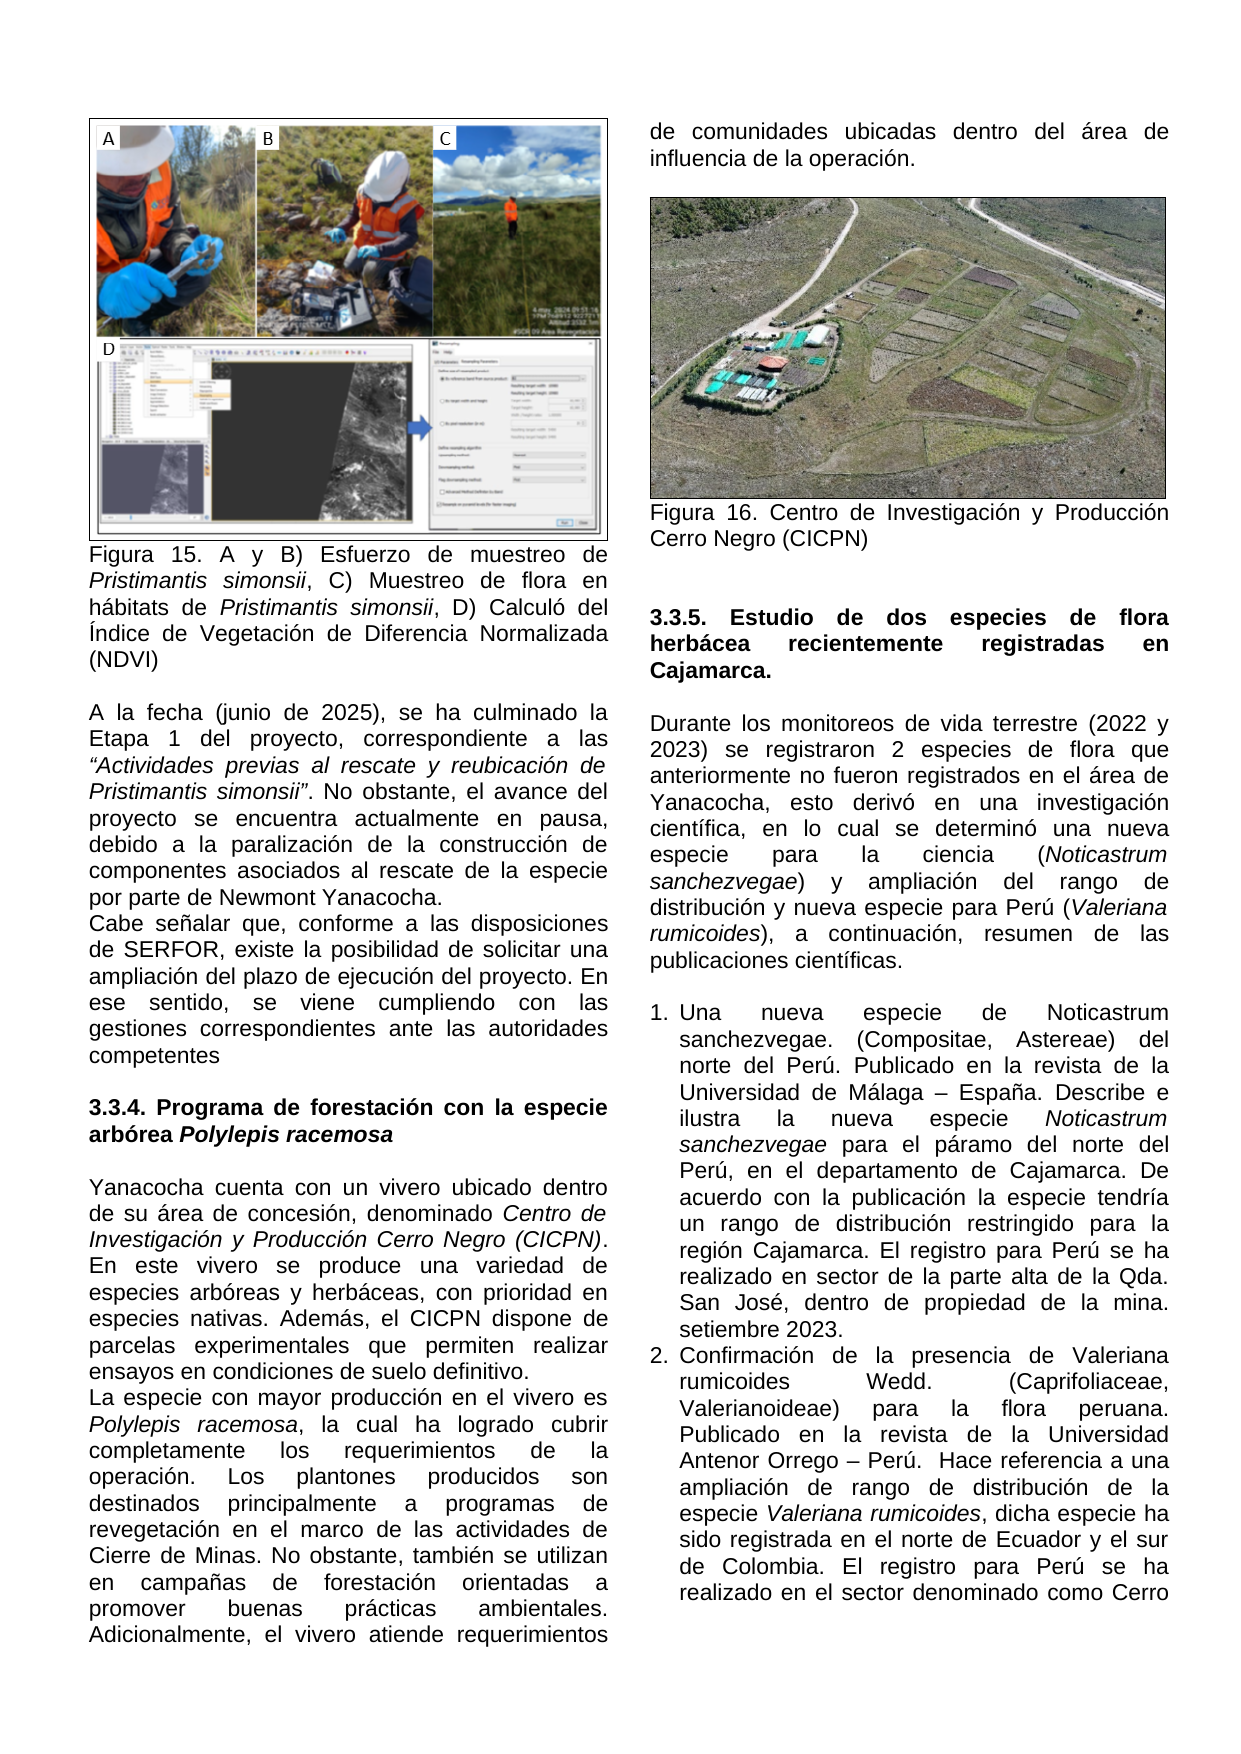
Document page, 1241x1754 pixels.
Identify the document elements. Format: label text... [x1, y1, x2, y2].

text 3.3.5. Estudio de dos especies de flora herbácea recientemente registradas en Cajamarca. [649, 604, 1169, 683]
text Figura 15. A y B) Esfuerzo de muestreo de Pristimantis simonsii, C) Muestreo de flora en hábitats de Pristimantis simonsii, D) Calculó del Índice de Vegetación de Diferencia Normalizada (NDVI) [89, 541, 608, 673]
text Yanacocha cuenta con un vivero ubicado dentro de su área de concesión, denominado Centro de Investigación y Producción Cerro Negro (CICPN). En este vivero se produce una variedad de especies arbóreas y herbáceas, con prioridad en especies nativas. Además, el CICPN dispone de parcelas experimentales que permiten realizar ensayos en condiciones de suelo definitivo. [89, 1173, 608, 1384]
text 3.3.4. Programa de forestación con la especie arbórea Polylepis racemosa [89, 1094, 608, 1147]
picture [651, 198, 1165, 498]
text A la fecha (junio de 2025), se ha culminado la Etapa 1 del proyecto, correspondiente a las “Actividades previas al rescate y reubicación de Pristimantis simonsii”. No obstante, el avance del proyecto se encuentra actualmente en pausa, debido a la paralización de la construcción de componentes asociados al rescate de la especie por parte de Newmont Yanacocha. [89, 699, 608, 910]
picture [90, 119, 607, 540]
list Una nueva especie de Noticastrum sanchezvegae. (Compositae, Astereae) del norte del Perú. Publicado en la revista de la Universidad de Málaga – España. Describe e ilustra la nueva especie Noticastrum sanchezvegae para el páramo del norte del Perú, en el departamento de Cajamarca. De acuerdo con la publicación la especie tendría un rango de distribución restringido para la región Cajamarca. El registro para Perú se ha realizado en sector de la parte alta de la Qda. San José, dentro de propiedad de la mina. setiembre 2023. [649, 999, 1169, 1342]
text Figura 16. Centro de Investigación y Producción Cerro Negro (CICPN) [649, 499, 1169, 551]
text La especie con mayor producción en el vivero es Polylepis racemosa, la cual ha logrado cubrir completamente los requerimientos de la operación. Los plantones producidos son destinados principalmente a programas de revegetación en el marco de las actividades de Cierre de Minas. No obstante, también se utilizan en campañas de forestación orientadas a promover buenas prácticas ambientales. Adicionalmente, el vivero atiende requerimientos de comunidades ubicadas dentro del área de influencia de la operación. [89, 1384, 608, 1648]
text Durante los monitoreos de vida terrestre (2022 y 2023) se registraron 2 especies de flora que anteriormente no fueron registrados en el área de Yanacocha, esto derivó en una investigación científica, en lo cual se determinó una nueva especie para la ciencia (Noticastrum sanchezvegae) y ampliación del rango de distribución y nueva especie para Perú (Valeriana rumicoides), a continuación, resumen de las publicaciones científicas. [649, 709, 1169, 973]
text Cabe señalar que, conforme a las disposiciones de SERFOR, existe la posibilidad de solicitar una ampliación del plazo de ejecución del proyecto. En ese sentido, se viene cumpliendo con las gestiones correspondientes ante las autoridades competentes [89, 910, 608, 1068]
